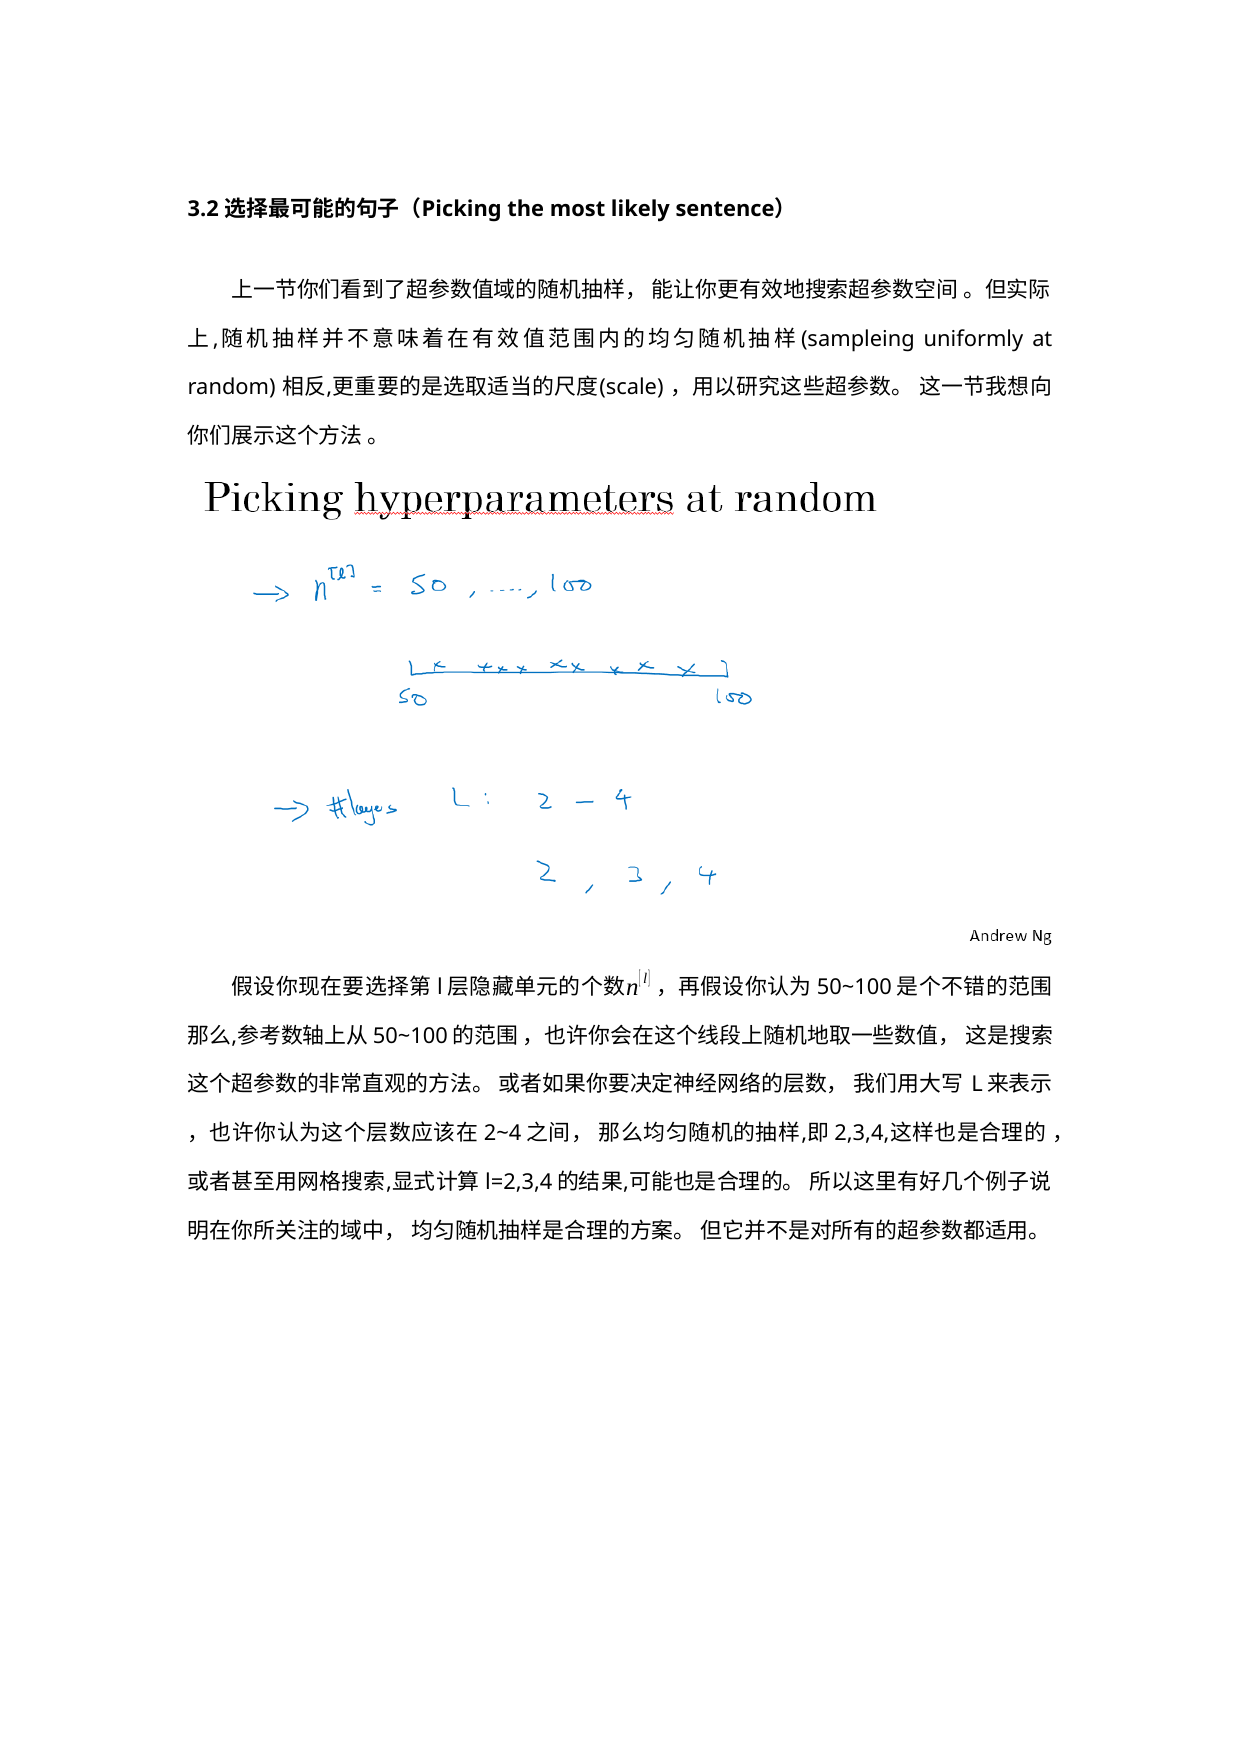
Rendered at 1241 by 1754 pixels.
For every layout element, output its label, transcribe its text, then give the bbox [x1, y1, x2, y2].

list 假设你现在要选择第l层隐藏单元的个数 ，再假设你认为50~100是个不错的范围 那么,参考数轴上从50~100的范围 ，也许你会在这个线段上随机地取一些数值， 这是搜索这个超参数的非常直观的方法。 或者如果你要决定神经网络的层数， 我们用大写L来表示 ，也许你认为这个层数应该在2~4之间， 那么均匀随机的抽样,即2,3,4,这样也是合理的 ，或者甚至用网格搜索,显式计算 l=2,3,4的结果,可能也是合理的。 所以这里有好几个例子说明在你所关注的域中， 均匀随机抽样是合理的方案。 但它并不是对所有的超参数都适用。 [187, 968, 1053, 1245]
picture [187, 466, 1053, 948]
subtitle 3.2 选择最可能的句子（Picking the most likely sentence） [187, 191, 1053, 224]
list 上一节你们看到了超参数值域的随机抽样， 能让你更有效地搜索超参数空间 。但实际上,随机抽样并不意味着在有效值范围内的均匀随机抽样(sampleing uniformly at random) 相反,更重要的是选取适当的尺度(scale) ，用以研究这些超参数。 这一节我想向你们展示这个方法 。 [187, 272, 1053, 450]
